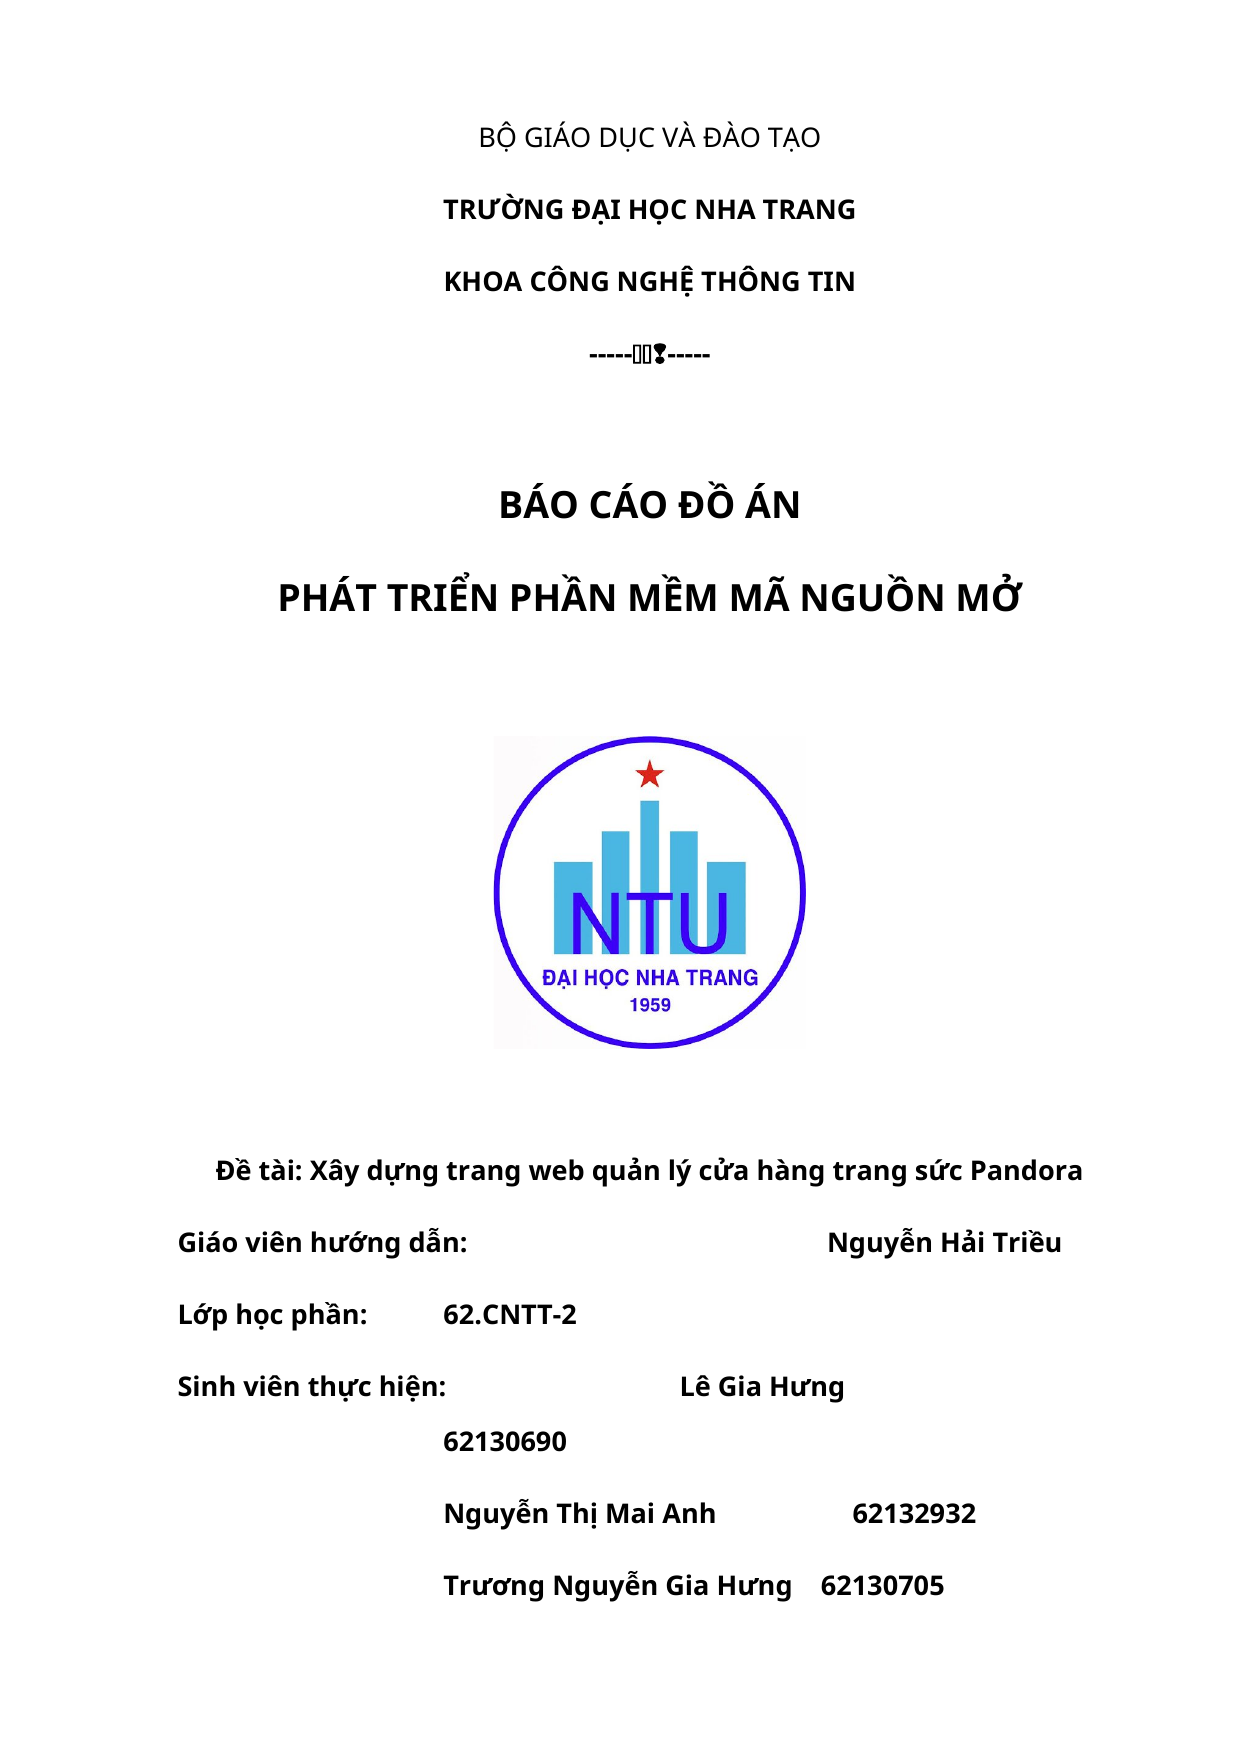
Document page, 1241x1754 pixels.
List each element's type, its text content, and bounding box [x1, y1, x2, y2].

text TRƯỜNG ĐẠI HỌC NHA TRANG [177, 190, 1122, 227]
text BỘ GIÁO DỤC VÀ ĐÀO TẠO [177, 118, 1122, 155]
text KHOA CÔNG NGHỆ THÔNG TIN [177, 262, 1122, 299]
text Lớp học phần: 62.CNTT-2 [177, 1296, 1122, 1332]
text BÁO CÁO ĐỒ ÁN [177, 478, 1122, 529]
text Trương Nguyễn Gia Hưng 62130705 [177, 1567, 1122, 1604]
text ---------- [177, 334, 1122, 371]
text Nguyễn Thị Mai Anh 62132932 [177, 1495, 1122, 1532]
text PHÁT TRIỂN PHẦN MỀM MÃ NGUỒN MỞ [177, 571, 1122, 622]
text Đề tài: Xây dựng trang web quản lý cửa hàng trang sức Pandora [177, 1152, 1122, 1188]
text Giáo viên hướng dẫn: Nguyễn Hải Triều [177, 1223, 1122, 1260]
text Sinh viên thực hiện: Lê Gia Hưng 62130690 [177, 1367, 1122, 1460]
picture [493, 736, 806, 1049]
